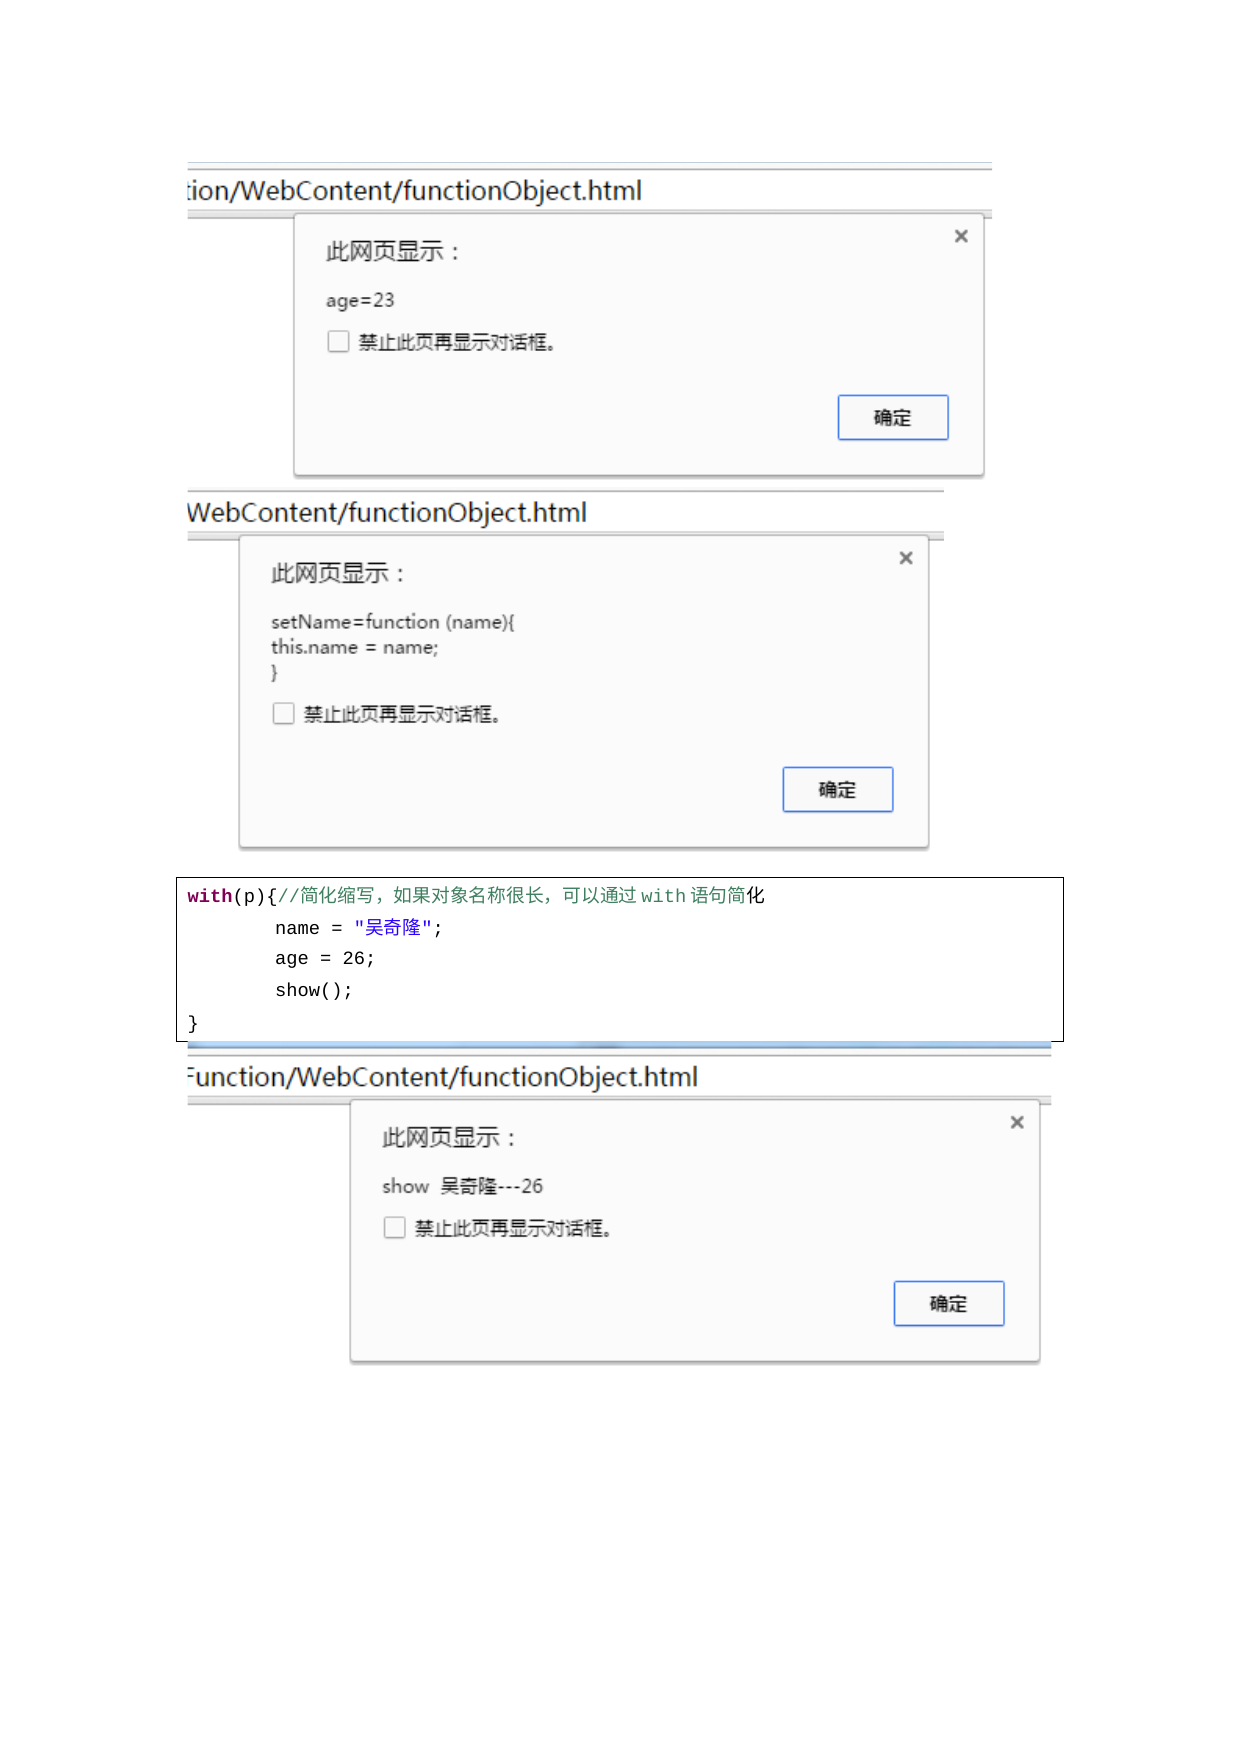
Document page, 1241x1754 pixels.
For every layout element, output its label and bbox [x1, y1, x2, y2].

picture [187, 1041, 1052, 1372]
picture [187, 487, 944, 858]
picture [187, 162, 993, 486]
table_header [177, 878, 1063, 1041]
